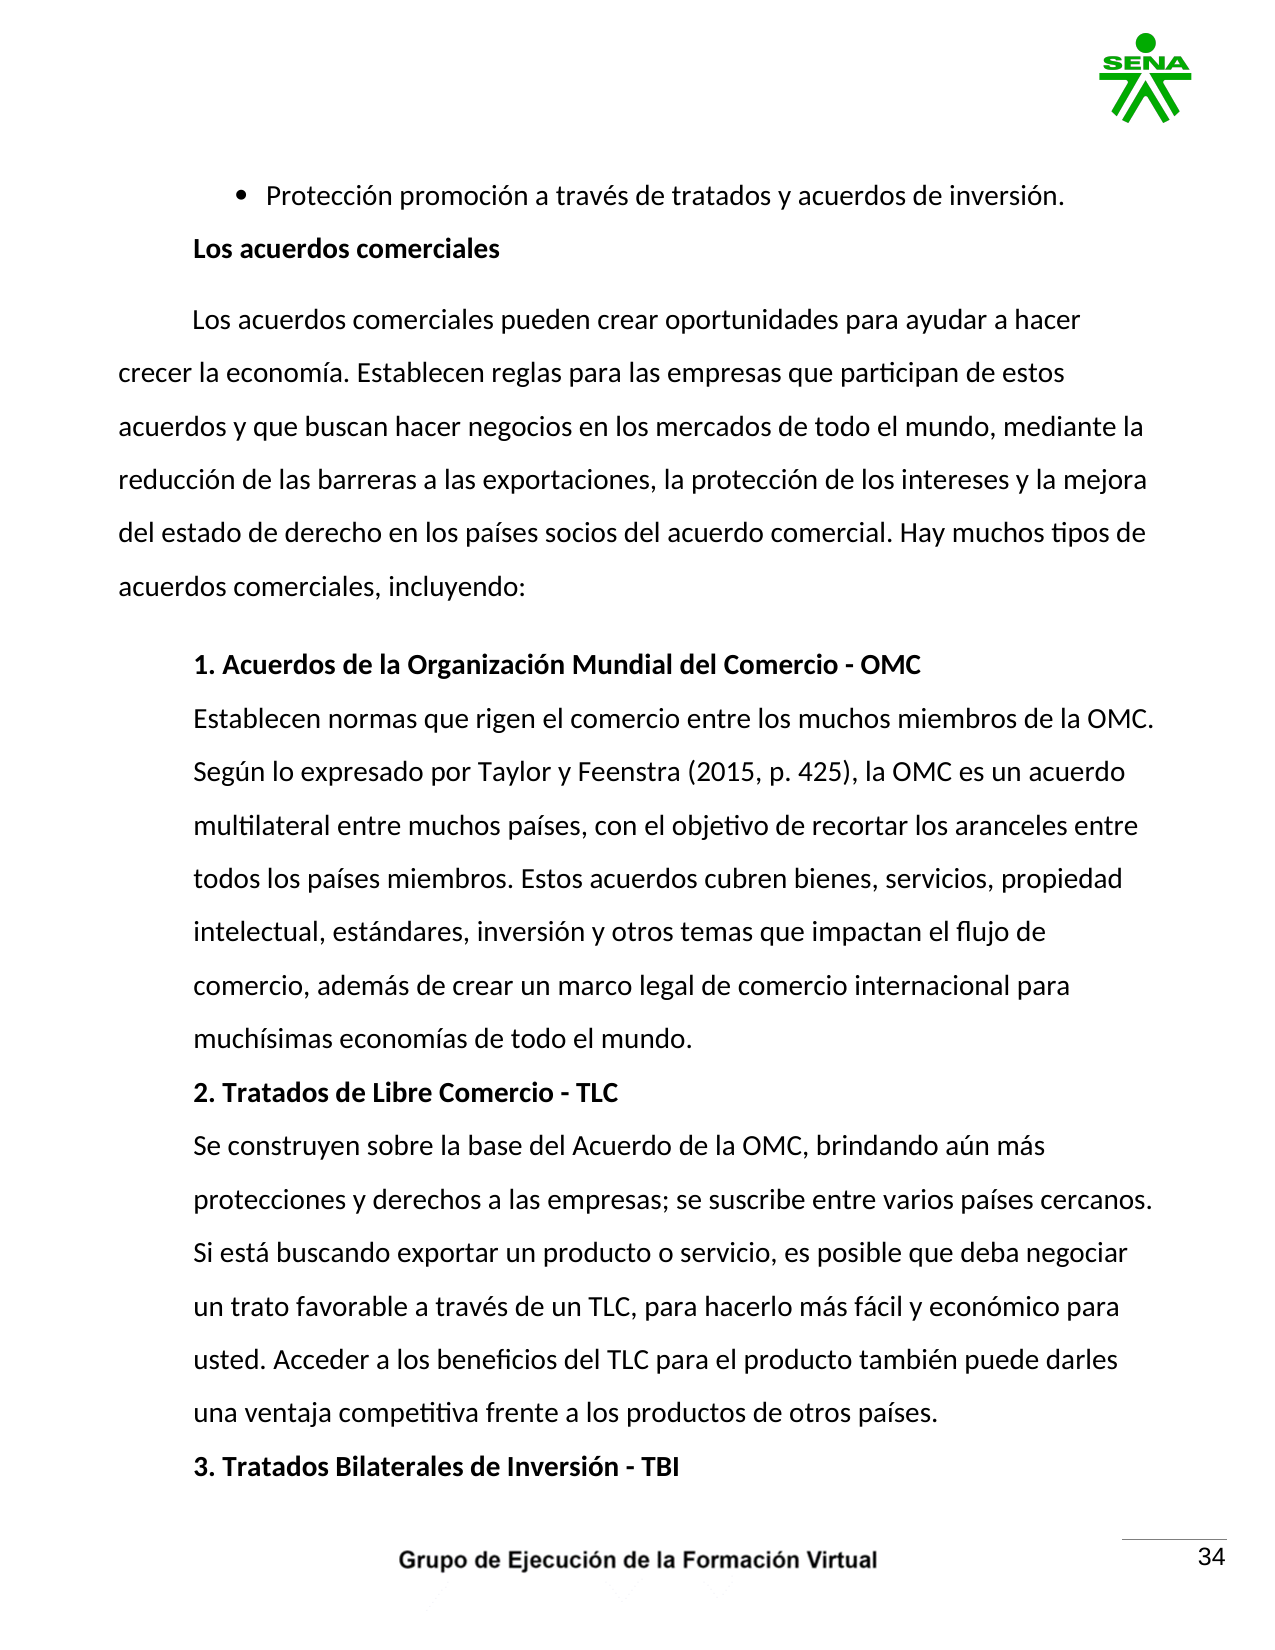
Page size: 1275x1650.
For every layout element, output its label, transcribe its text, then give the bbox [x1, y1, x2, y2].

list Se construyen sobre la base del Acuerdo de la OMC, brindando aún más protecciones y derechos a las empresas; se suscribe entre varios países cercanos. Si está buscando exportar un producto o servicio, es posible que deba negociar un trato favorable a través de un TLC, para hacerlo más fácil y económico para usted. Acceder a los beneficios del TLC para el producto también puede darles una ventaja competitiva frente a los productos de otros países. [193, 1127, 1157, 1430]
picture [0, 1500, 1275, 1611]
list Establecen normas que rigen el comercio entre los muchos miembros de la OMC. Según lo expresado por Taylor y Feenstra (2015, p. 425), la OMC es un acuerdo multilateral entre muchos países, con el objetivo de recortar los aranceles entre todos los países miembros. Estos acuerdos cubren bienes, servicios, propiedad intelectual, estándares, inversión y otros temas que impactan el flujo de comercio, además de crear un marco legal de comercio internacional para muchísimas economías de todo el mundo. [193, 700, 1157, 1056]
text Los acuerdos comerciales pueden crear oportunidades para ayudar a hacer crecer la economía. Establecen reglas para las empresas que participan de estos acuerdos y que buscan hacer negocios en los mercados de todo el mundo, mediante la reducción de las barreras a las exportaciones, la protección de los intereses y la mejora del estado de derecho en los países socios del acuerdo comercial. Hay muchos tipos de acuerdos comerciales, incluyendo: [118, 301, 1157, 603]
list 1. Acuerdos de la Organización Mundial del Comercio - OMC [193, 646, 1157, 682]
picture [1099, 33, 1192, 123]
list 2. Tratados de Libre Comercio - TLC [193, 1074, 1157, 1109]
list Los acuerdos comerciales [193, 231, 1157, 266]
list 3. Tratados Bilaterales de Inversión - TBI [193, 1448, 1157, 1483]
list Protección promoción a través de tratados y acuerdos de inversión. [236, 177, 1157, 213]
